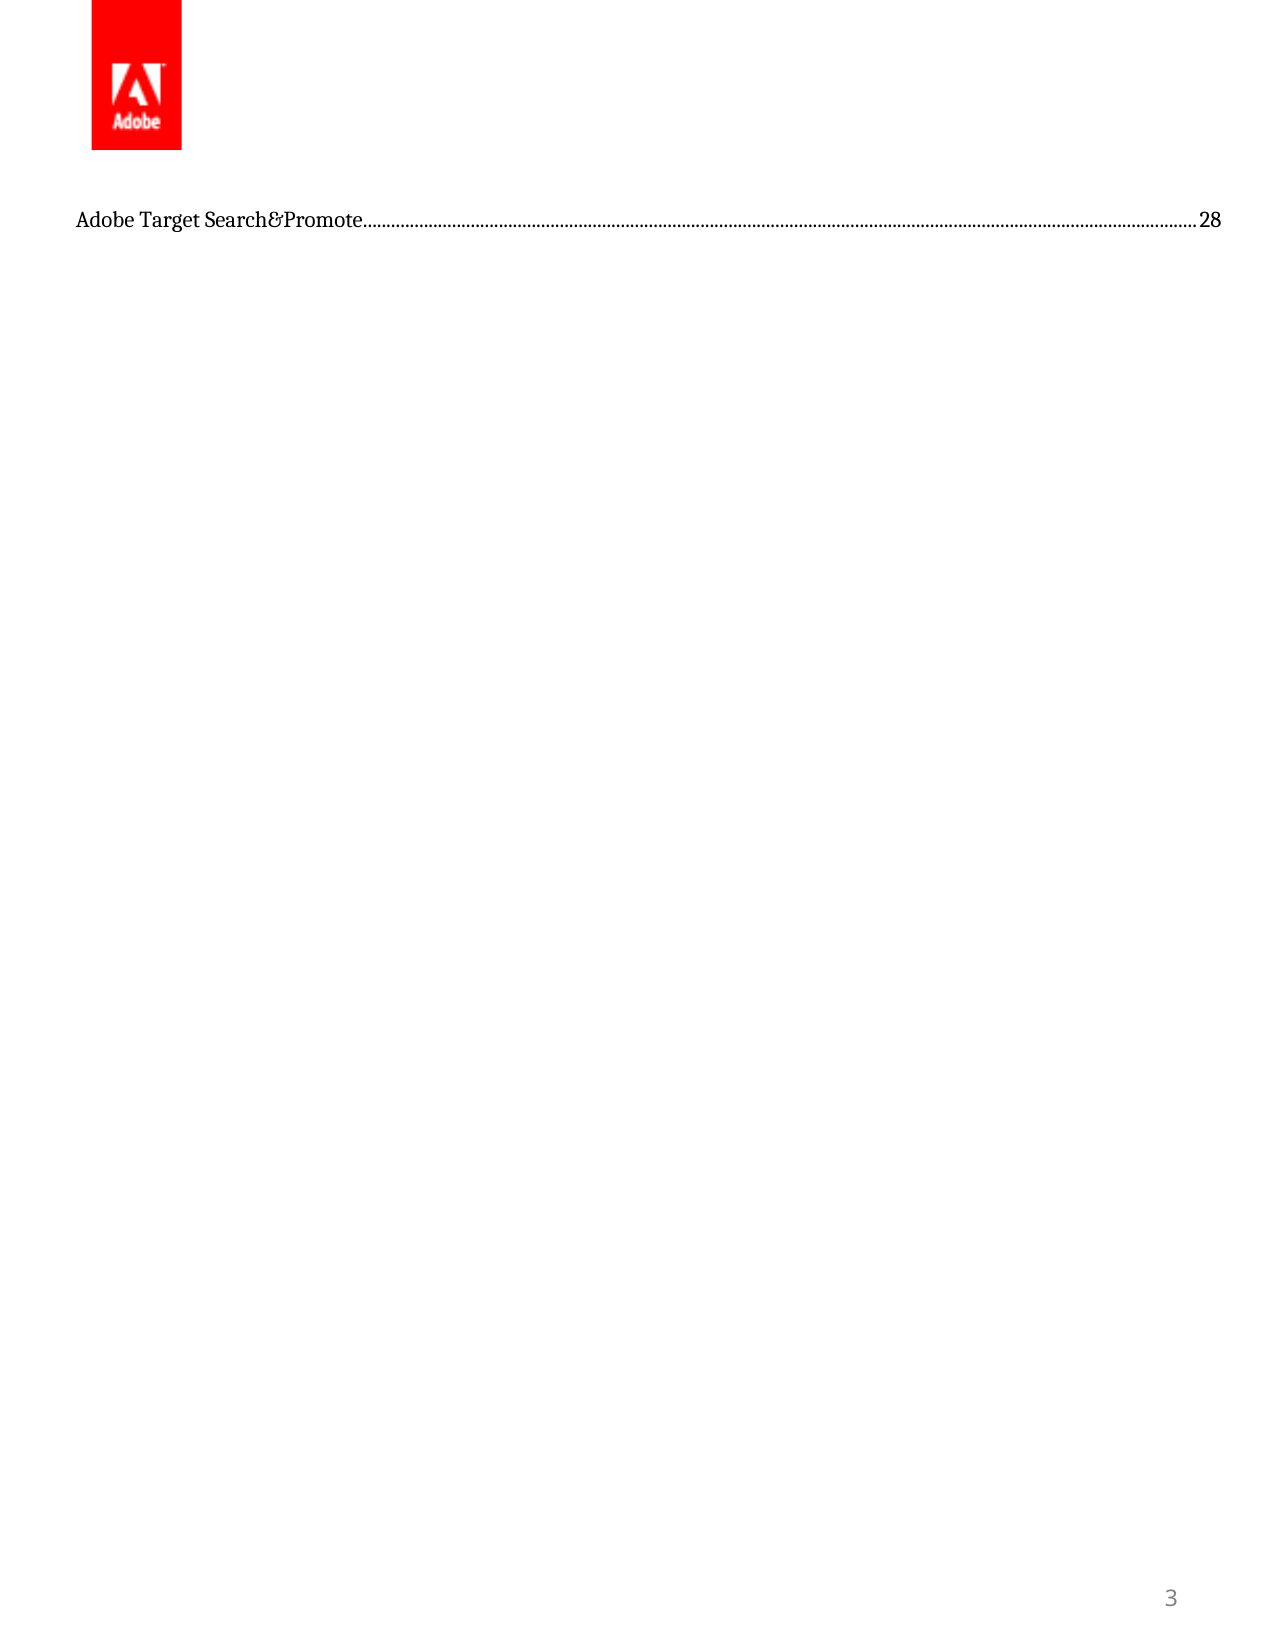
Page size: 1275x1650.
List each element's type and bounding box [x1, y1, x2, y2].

picture [52, 0, 182, 150]
